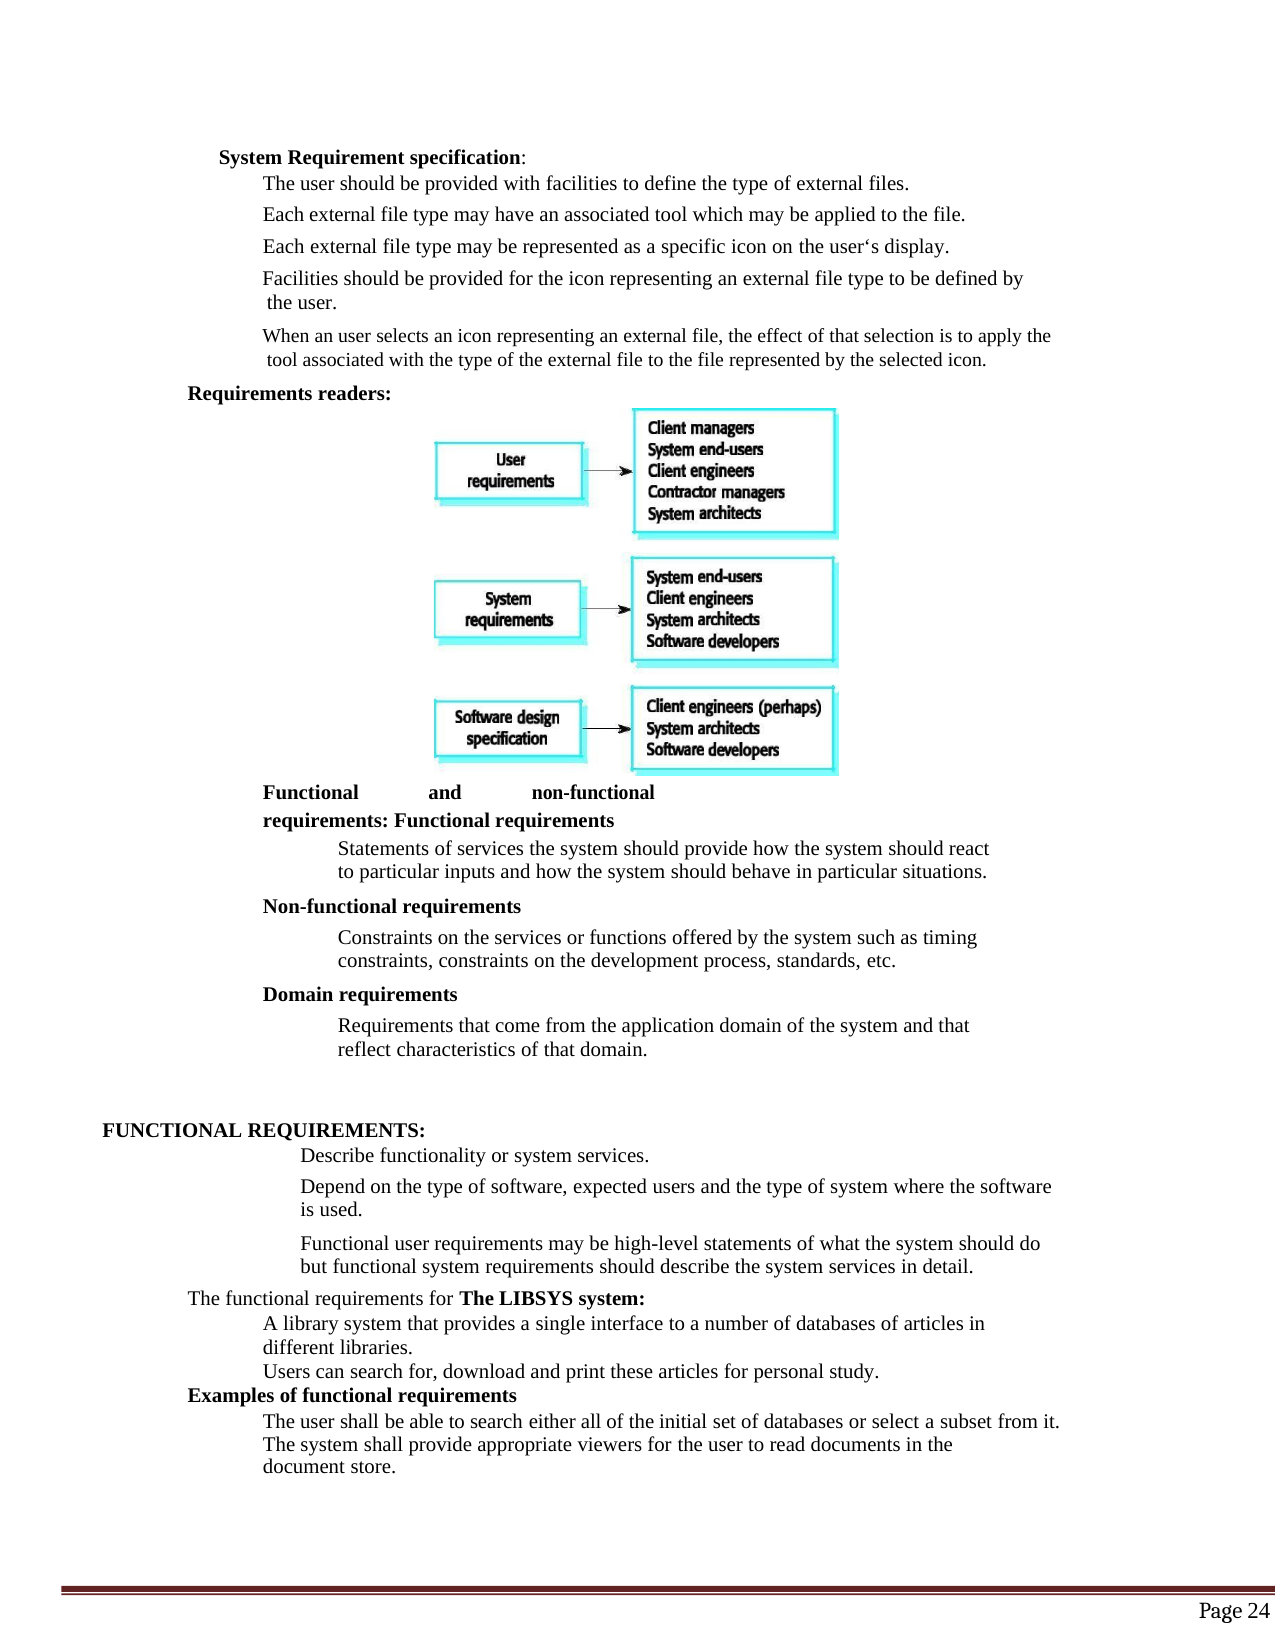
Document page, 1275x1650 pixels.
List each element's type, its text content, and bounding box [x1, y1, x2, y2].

text Each external file type may have an associated tool which may be applied to the file. Each external file type may be represented as a specific icon on the user‘s display. [263, 202, 968, 258]
text Statements of services the system should provide how the system should react to particular inputs and how the system should behave in particular situations. [338, 837, 992, 883]
subtitle FUNCTIONAL REQUIREMENTS: [64, 1118, 1275, 1142]
text Functional user requirements may be high-level statements of what the system should do but functional system requirements should describe the system services in detail. [300, 1232, 1043, 1278]
subtitle Requirements readers: [187, 381, 1275, 405]
text The user shall be able to search either all of the initial set of databases or select a subset from it. [263, 1411, 1275, 1434]
text Functional and non-functional requirements: Functional requirements [263, 405, 656, 832]
text Describe functionality or system services. [300, 1142, 1275, 1167]
text When an user selects an icon representing an external file, the effect of that selection is to apply the tool associated with the type of the external file to the file represented by the selected icon. [262, 324, 1074, 371]
picture [433, 408, 840, 776]
text Facilities should be provided for the icon representing an external file type to be defined by the user. [262, 267, 1026, 314]
text The system shall provide appropriate viewers for the user to read documents in the document store. [263, 1434, 1011, 1478]
text Users can search for, download and print these articles for personal study. [263, 1359, 1275, 1383]
text The functional requirements for The LIBSYS system: [187, 1286, 1275, 1310]
text The user should be provided with facilities to define the type of external files. [263, 171, 1275, 195]
subtitle Non-functional requirements [263, 894, 1275, 918]
subtitle System Requirement specification: [218, 145, 1275, 169]
text Requirements that come from the application domain of the system and that reflect characteristics of that domain. [338, 1013, 972, 1061]
subtitle Examples of functional requirements [187, 1383, 1275, 1407]
subtitle Domain requirements [263, 982, 1275, 1006]
text Constraints on the services or functions offered by the system such as timing constraints, constraints on the development process, standards, etc. [338, 926, 980, 972]
text Depend on the type of software, expected users and the type of system where the software is used. [300, 1175, 1056, 1221]
text A library system that provides a single interface to a number of databases of articles in different libraries. [263, 1312, 1011, 1359]
